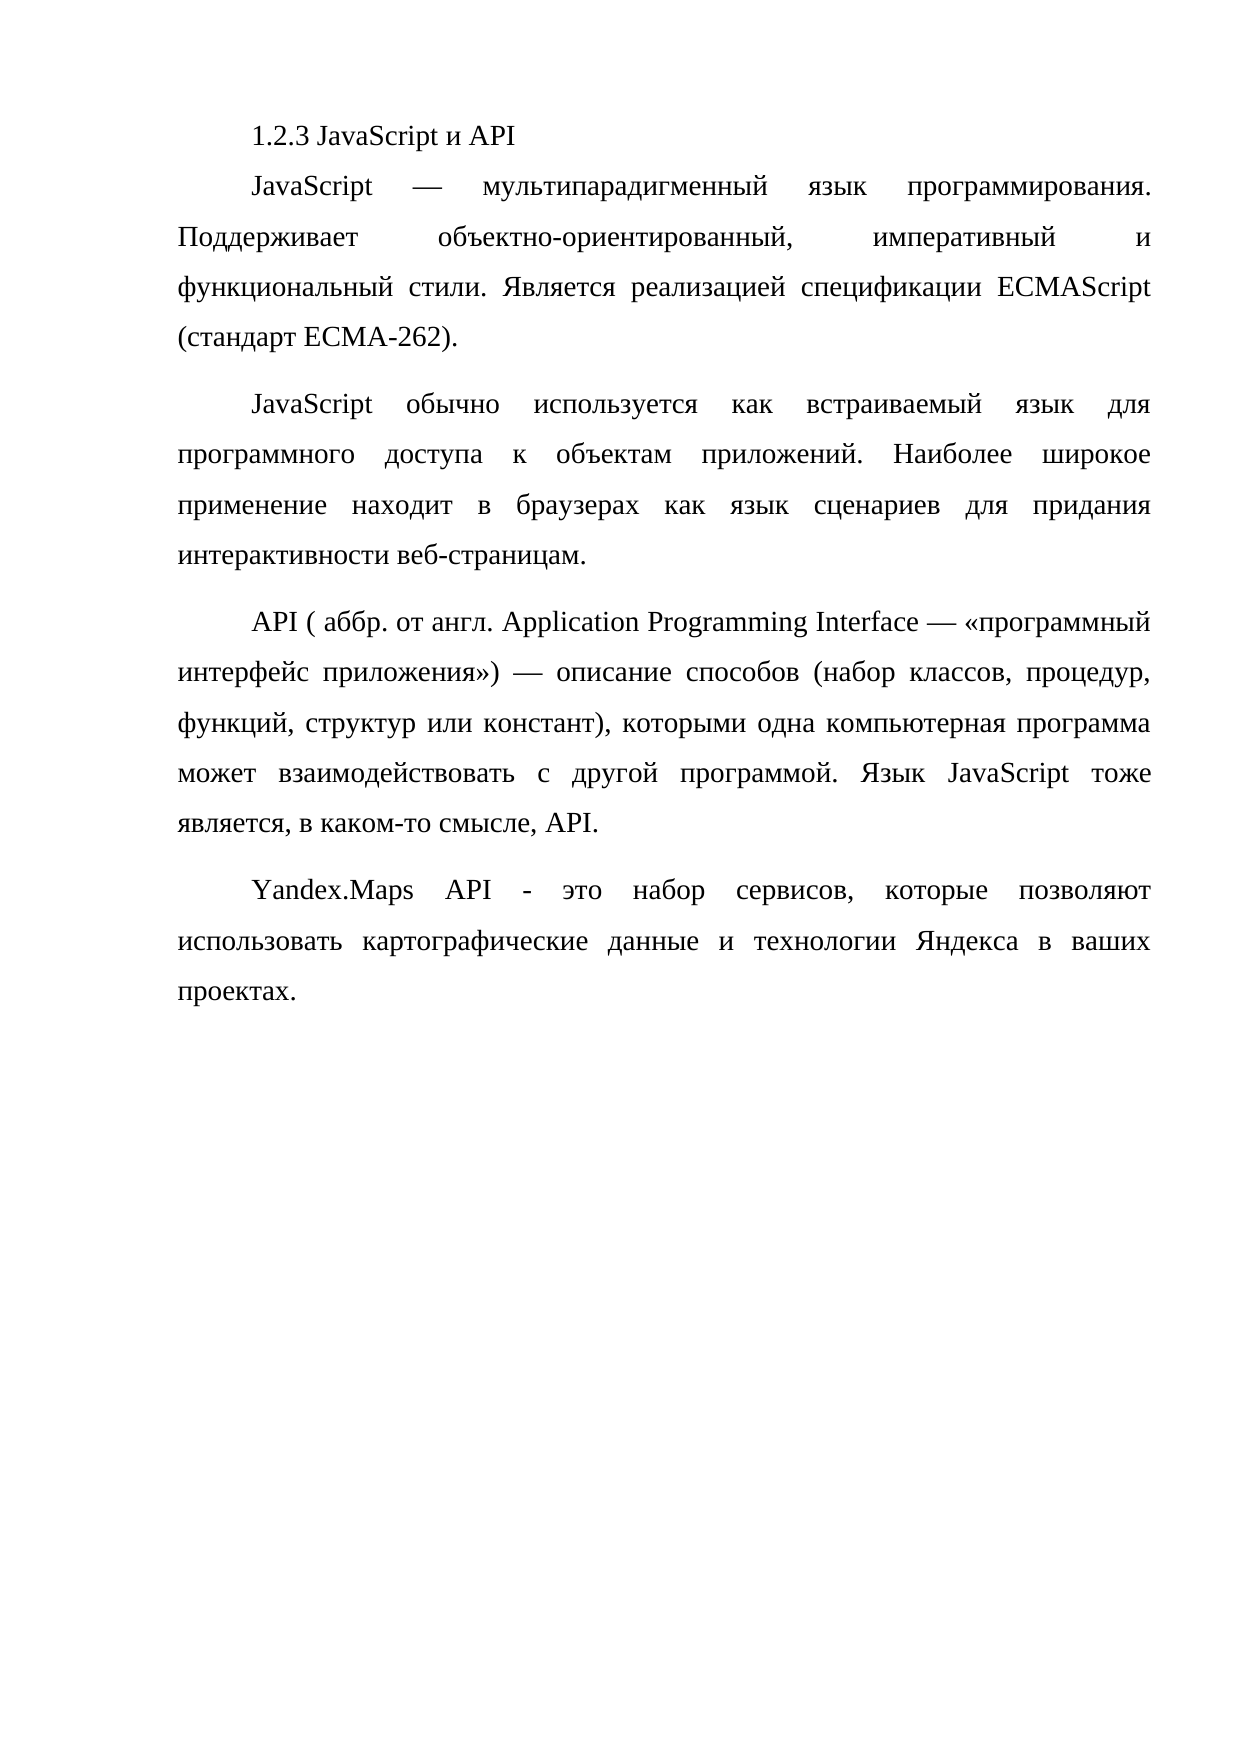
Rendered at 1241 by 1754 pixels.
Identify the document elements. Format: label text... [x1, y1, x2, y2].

text JavaScript — мультипарадигменный язык программирования. Поддерживает объектно-ориентированный, императивный и функциональный стили. Является реализацией спецификации ECMAScript (стандарт ECMA-262). [177, 168, 1152, 353]
text API ( аббр. от англ. Application Programming Interface — «программный интерфейс приложения») — описание способов (набор классов, процедур, функций, структур или констант), которыми одна компьютерная программа может взаимодействовать с другой программой. Язык JavaScript тоже является, в каком-то смысле, API. [177, 604, 1152, 839]
text JavaScript обычно используется как встраиваемый язык для программного доступа к объектам приложений. Наиболее широкое применение находит в браузерах как язык сценариев для придания интерактивности веб-страницам. [177, 386, 1152, 571]
text Yandex.Maps API - это набор сервисов, которые позволяют использовать картографические данные и технологии Яндекса в ваших проектах. [177, 872, 1152, 1007]
subtitle 1.2.3 JavaScript и API [177, 118, 1152, 152]
